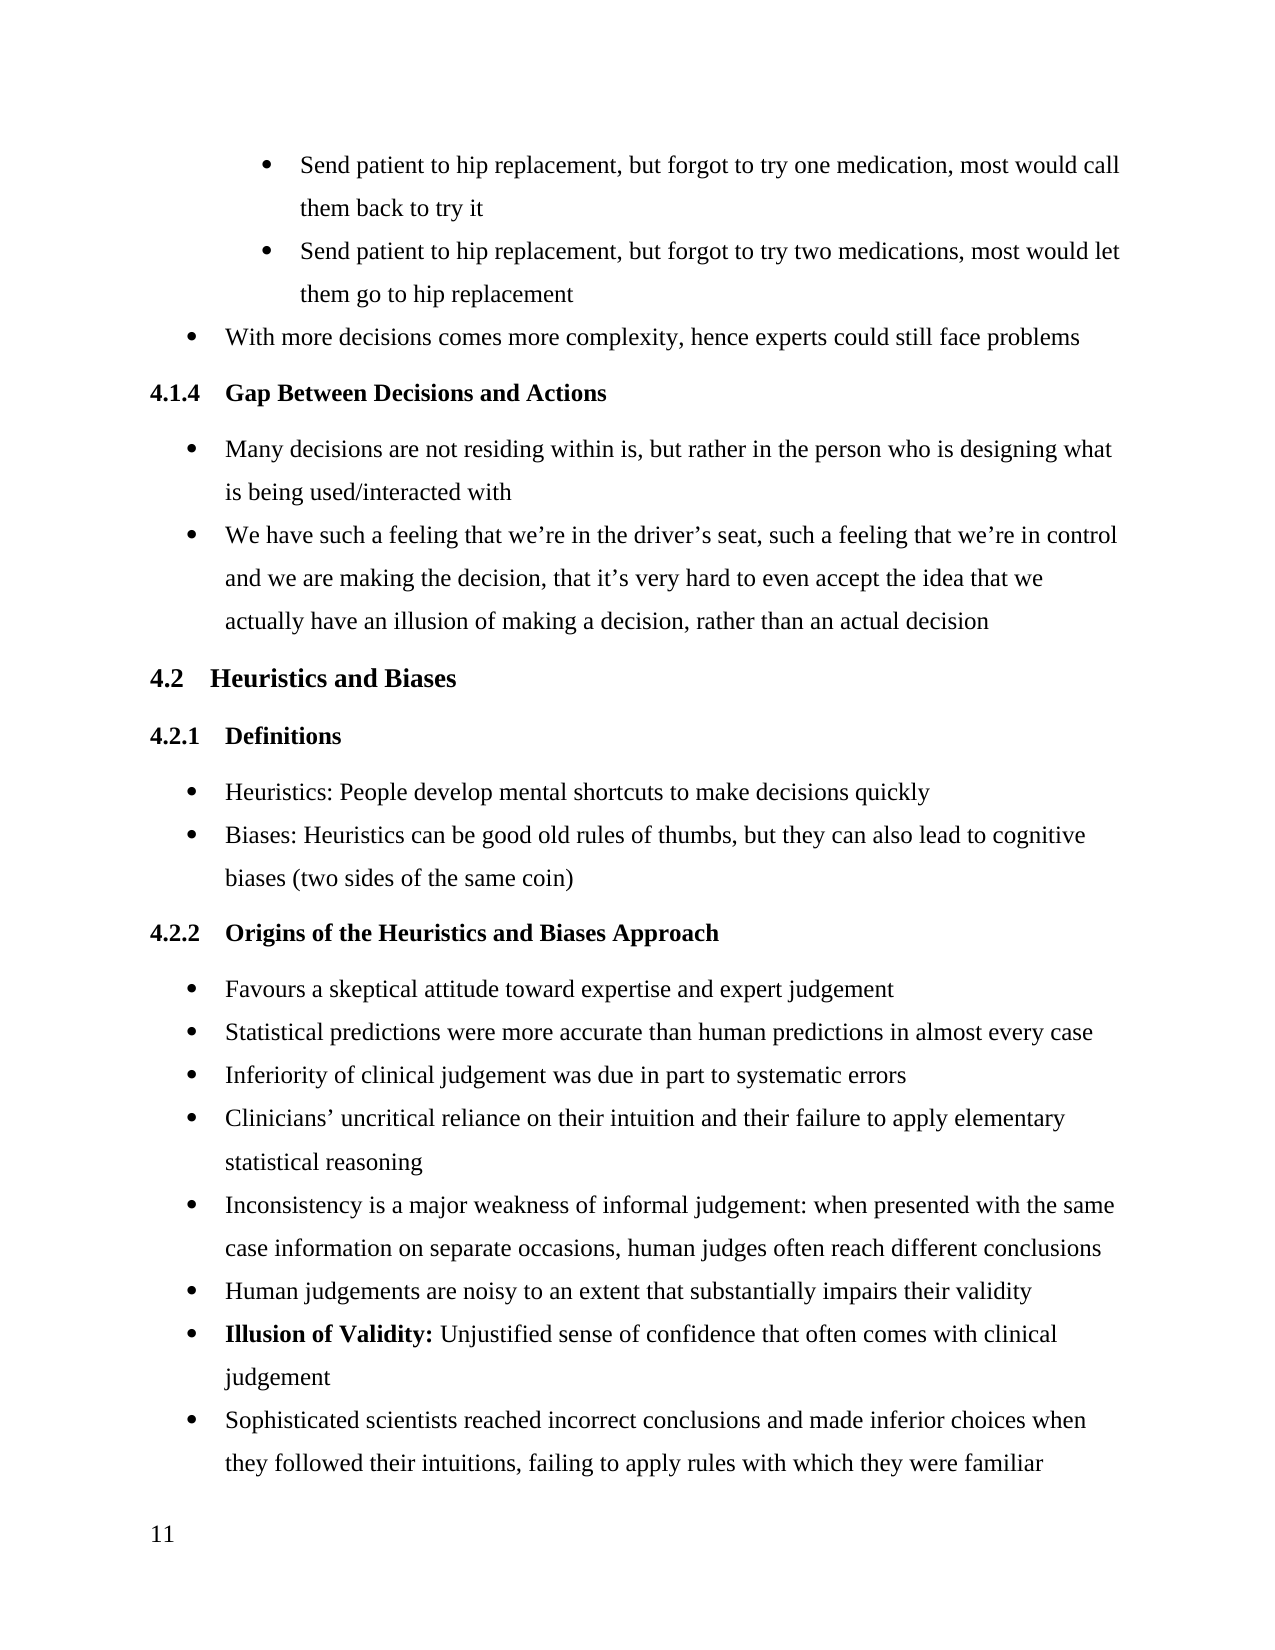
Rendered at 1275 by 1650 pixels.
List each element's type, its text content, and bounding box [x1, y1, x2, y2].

subtitle Gap Between Decisions and Actions [150, 378, 1125, 407]
list Heuristics: People develop mental shortcuts to make decisions quickly [187, 777, 1125, 805]
subtitle Definitions [150, 721, 1125, 750]
list With more decisions comes more complexity, hence experts could still face problems [187, 322, 1125, 351]
list Sophisticated scientists reached incorrect conclusions and made inferior choices when they followed their intuitions, failing to apply rules with which they were familiar [187, 1405, 1125, 1477]
list Illusion of Validity: Unjustified sense of confidence that often comes with clinical judgement [187, 1319, 1125, 1391]
list Send patient to hip replacement, but forgot to try two medications, most would let them go to hip replacement [262, 236, 1125, 308]
subtitle Heuristics and Biases [150, 662, 1125, 693]
list Inconsistency is a major weakness of informal judgement: when presented with the same case information on separate occasions, human judges often reach different conclusions [187, 1190, 1125, 1262]
list Statistical predictions were more accurate than human predictions in almost every case [187, 1017, 1125, 1046]
list Biases: Heuristics can be good old rules of thumbs, but they can also lead to cognitive biases (two sides of the same coin) [187, 820, 1125, 892]
list Send patient to hip replacement, but forgot to try one medication, most would call them back to try it [262, 150, 1125, 222]
list Many decisions are not residing within is, but rather in the person who is designing what is being used/interacted with [187, 434, 1125, 506]
list Clinicians’ uncritical reliance on their intuition and their failure to apply elementary statistical reasoning [187, 1103, 1125, 1175]
list We have such a feeling that we’re in the driver’s seat, such a feeling that we’re in control and we are making the decision, that it’s very hard to even accept the idea that we actually have an illusion of making a decision, rather than an actual decision [187, 520, 1125, 635]
subtitle Origins of the Heuristics and Biases Approach [150, 918, 1125, 947]
list Human judgements are noisy to an extent that substantially impairs their validity [187, 1276, 1125, 1305]
list Inferiority of clinical judgement was due in part to systematic errors [187, 1060, 1125, 1089]
list Favours a skeptical attitude toward expertise and expert judgement [187, 974, 1125, 1003]
